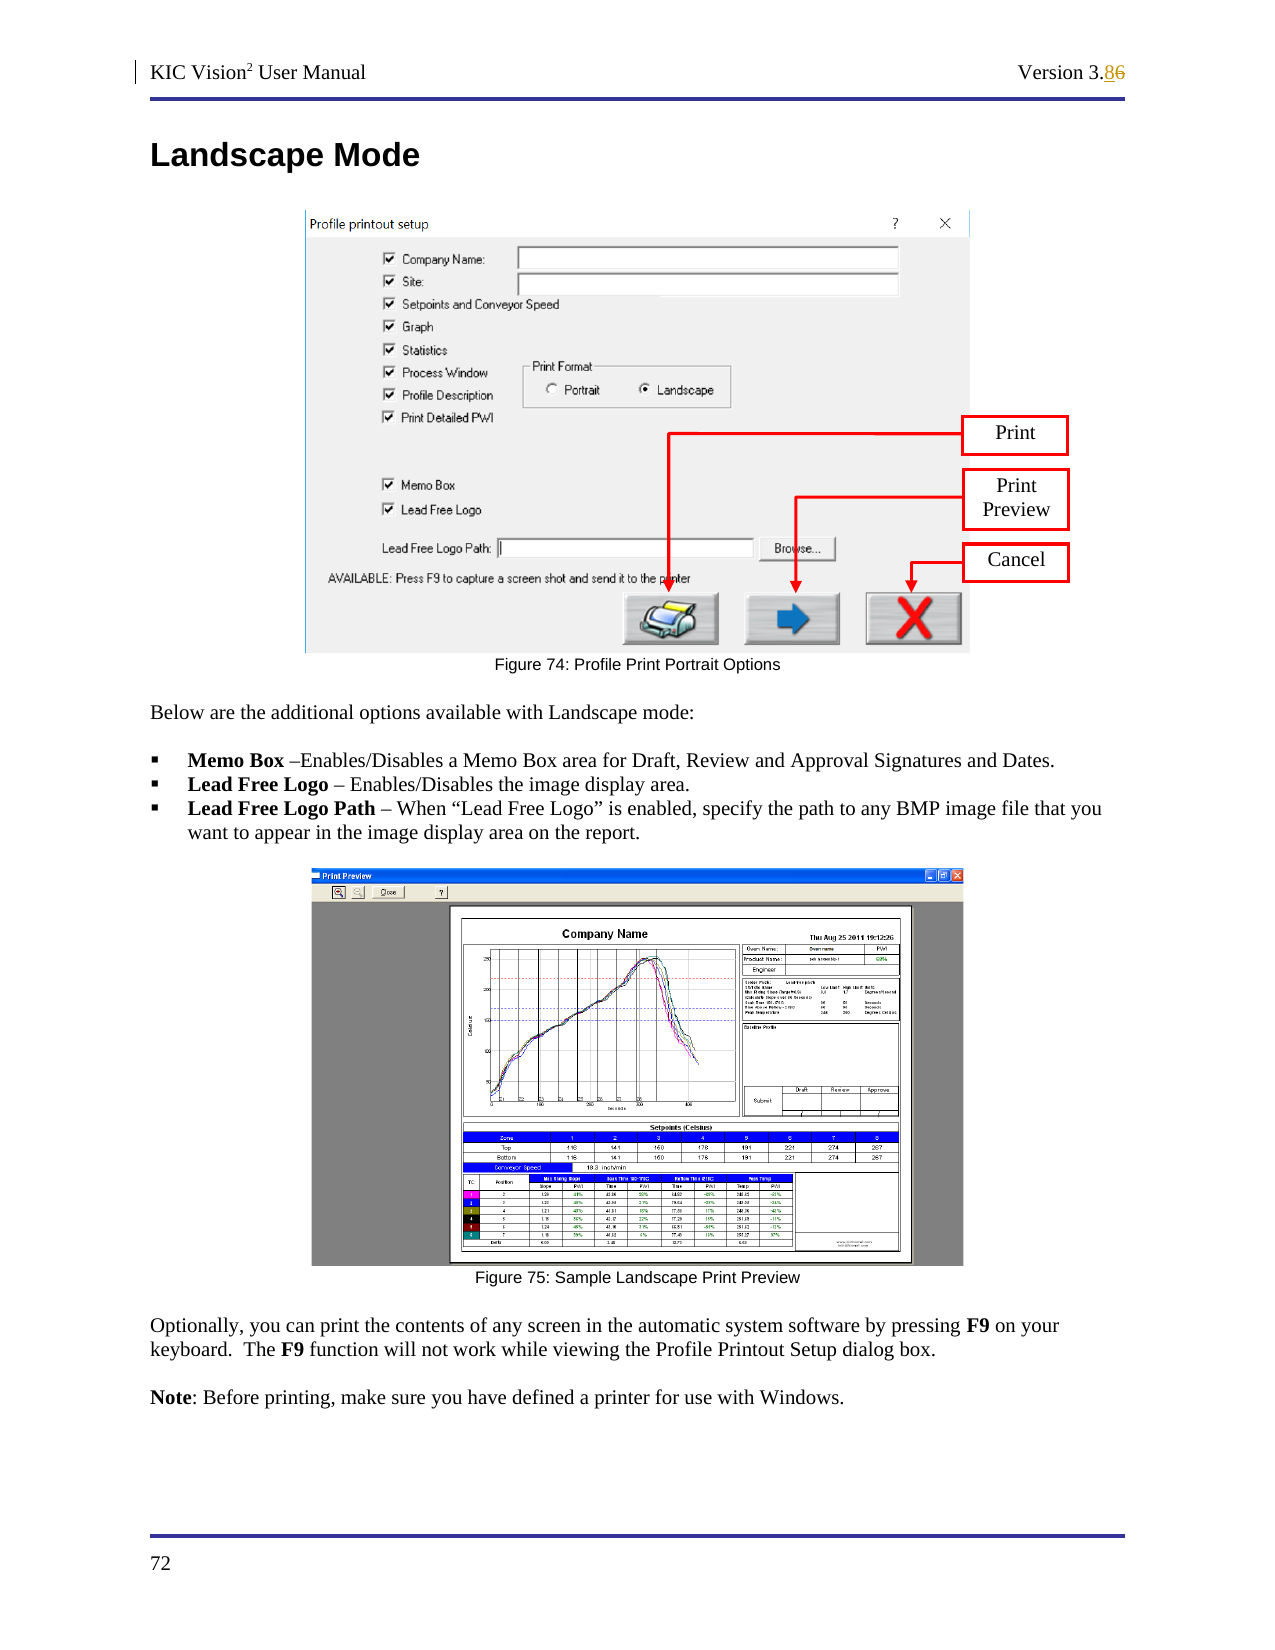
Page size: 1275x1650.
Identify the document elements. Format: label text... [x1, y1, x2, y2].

text Figure 75: Sample Landscape Print Preview [150, 1267, 1125, 1287]
subtitle Landscape Mode [150, 135, 1125, 173]
picture [305, 210, 970, 653]
text Below are the additional options available with Landscape mode: [150, 700, 1125, 724]
text Optionally, you can print the contents of any screen in the automatic system software by pressing F9 on your keyboard. The F9 function will not work while viewing the Profile Printout Setup dialog box. [150, 1313, 1125, 1361]
text Figure 74: Profile Print Portrait Options [150, 654, 1125, 674]
list Lead Free Logo Path – When “Lead Free Logo” is enabled, specify the path to any BMP image file that you want to appear in the image display area on the report. [150, 796, 1125, 844]
list Memo Box –Enables/Disables a Memo Box area for Draft, Review and Approval Signatures and Dates. [150, 748, 1125, 772]
text Note: Before printing, make sure you have defined a printer for use with Windows. [150, 1385, 1125, 1409]
picture [311, 868, 964, 1266]
list Lead Free Logo – Enables/Disables the image display area. [150, 772, 1125, 796]
